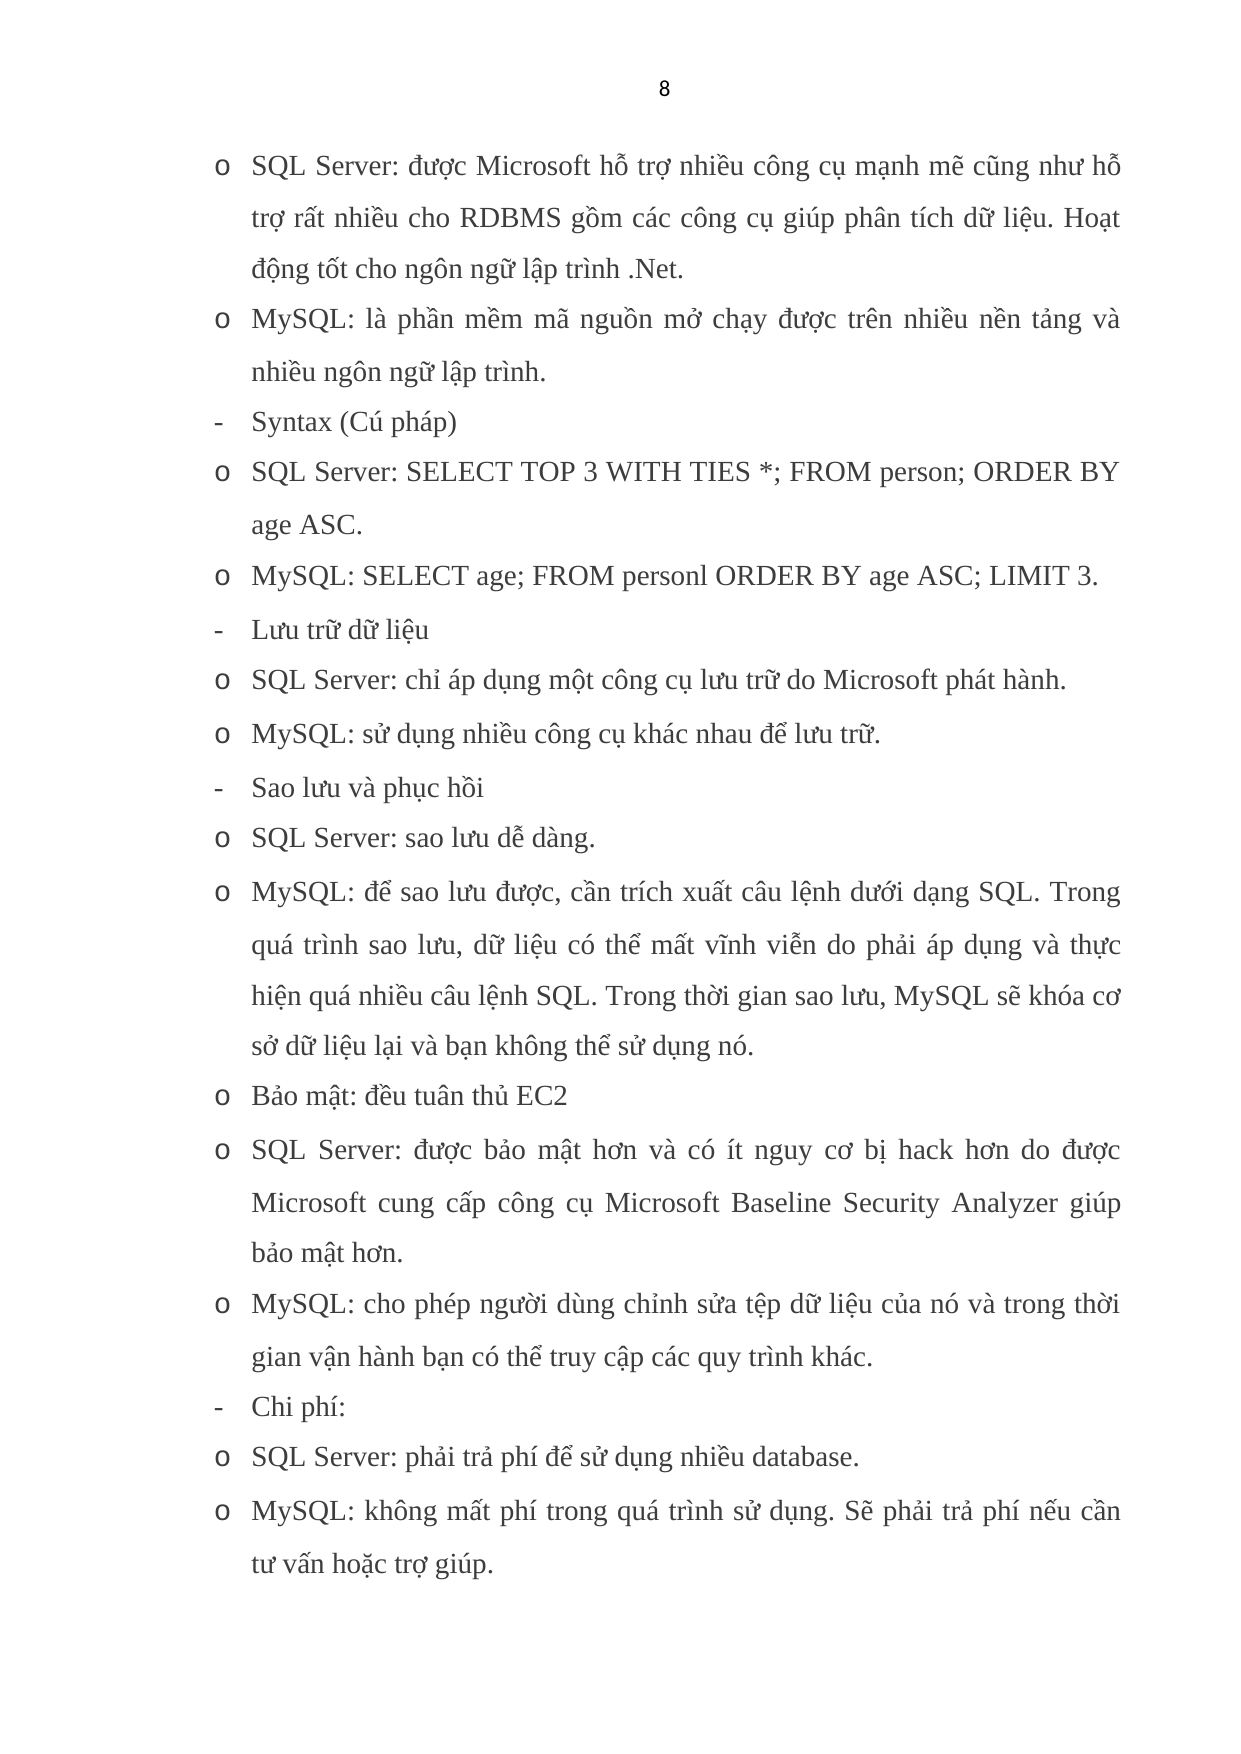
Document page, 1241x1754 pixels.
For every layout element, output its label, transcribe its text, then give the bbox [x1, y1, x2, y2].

list SQL Server: chỉ áp dụng một công cụ lưu trữ do Microsoft phát hành. [214, 662, 1122, 698]
list MySQL: là phần mềm mã nguồn mở chạy được trên nhiều nền tảng và nhiều ngôn ngữ lập trình. [214, 301, 1122, 387]
list MySQL: sử dụng nhiều công cụ khác nhau để lưu trữ. [214, 716, 1122, 752]
list MySQL: để sao lưu được, cần trích xuất câu lệnh dưới dạng SQL. Trong quá trình sao lưu, dữ liệu có thể mất vĩnh viễn do phải áp dụng và thực hiện quá nhiều câu lệnh SQL. Trong thời gian sao lưu, MySQL sẽ khóa cơ sở dữ liệu lại và bạn không thể sử dụng nó. [214, 874, 1122, 1062]
list Lưu trữ dữ liệu [214, 612, 1122, 645]
list SQL Server: được Microsoft hỗ trợ nhiều công cụ mạnh mẽ cũng như hỗ trợ rất nhiều cho RDBMS gồm các công cụ giúp phân tích dữ liệu. Hoạt động tốt cho ngôn ngữ lập trình .Net. [214, 148, 1122, 284]
list MySQL: cho phép người dùng chỉnh sửa tệp dữ liệu của nó và trong thời gian vận hành bạn có thể truy cập các quy trình khác. [214, 1286, 1122, 1372]
list Chi phí: [214, 1389, 1122, 1422]
list SQL Server: SELECT TOP 3 WITH TIES *; FROM person; ORDER BY age ASC. [214, 454, 1122, 541]
list SQL Server: phải trả phí để sử dụng nhiều database. [214, 1439, 1122, 1475]
list Syntax (Cú pháp) [214, 404, 1122, 438]
list SQL Server: được bảo mật hơn và có ít nguy cơ bị hack hơn do được Microsoft cung cấp công cụ Microsoft Baseline Security Analyzer giúp bảo mật hơn. [214, 1132, 1122, 1269]
list SQL Server: sao lưu dễ dàng. [214, 821, 1122, 857]
list Bảo mật: đều tuân thủ EC2 [214, 1078, 1122, 1114]
list Sao lưu và phục hồi [214, 770, 1122, 804]
list MySQL: SELECT age; FROM personl ORDER BY age ASC; LIMIT 3. [214, 558, 1122, 594]
list MySQL: không mất phí trong quá trình sử dụng. Sẽ phải trả phí nếu cần tư vấn hoặc trợ giúp. [214, 1493, 1122, 1580]
